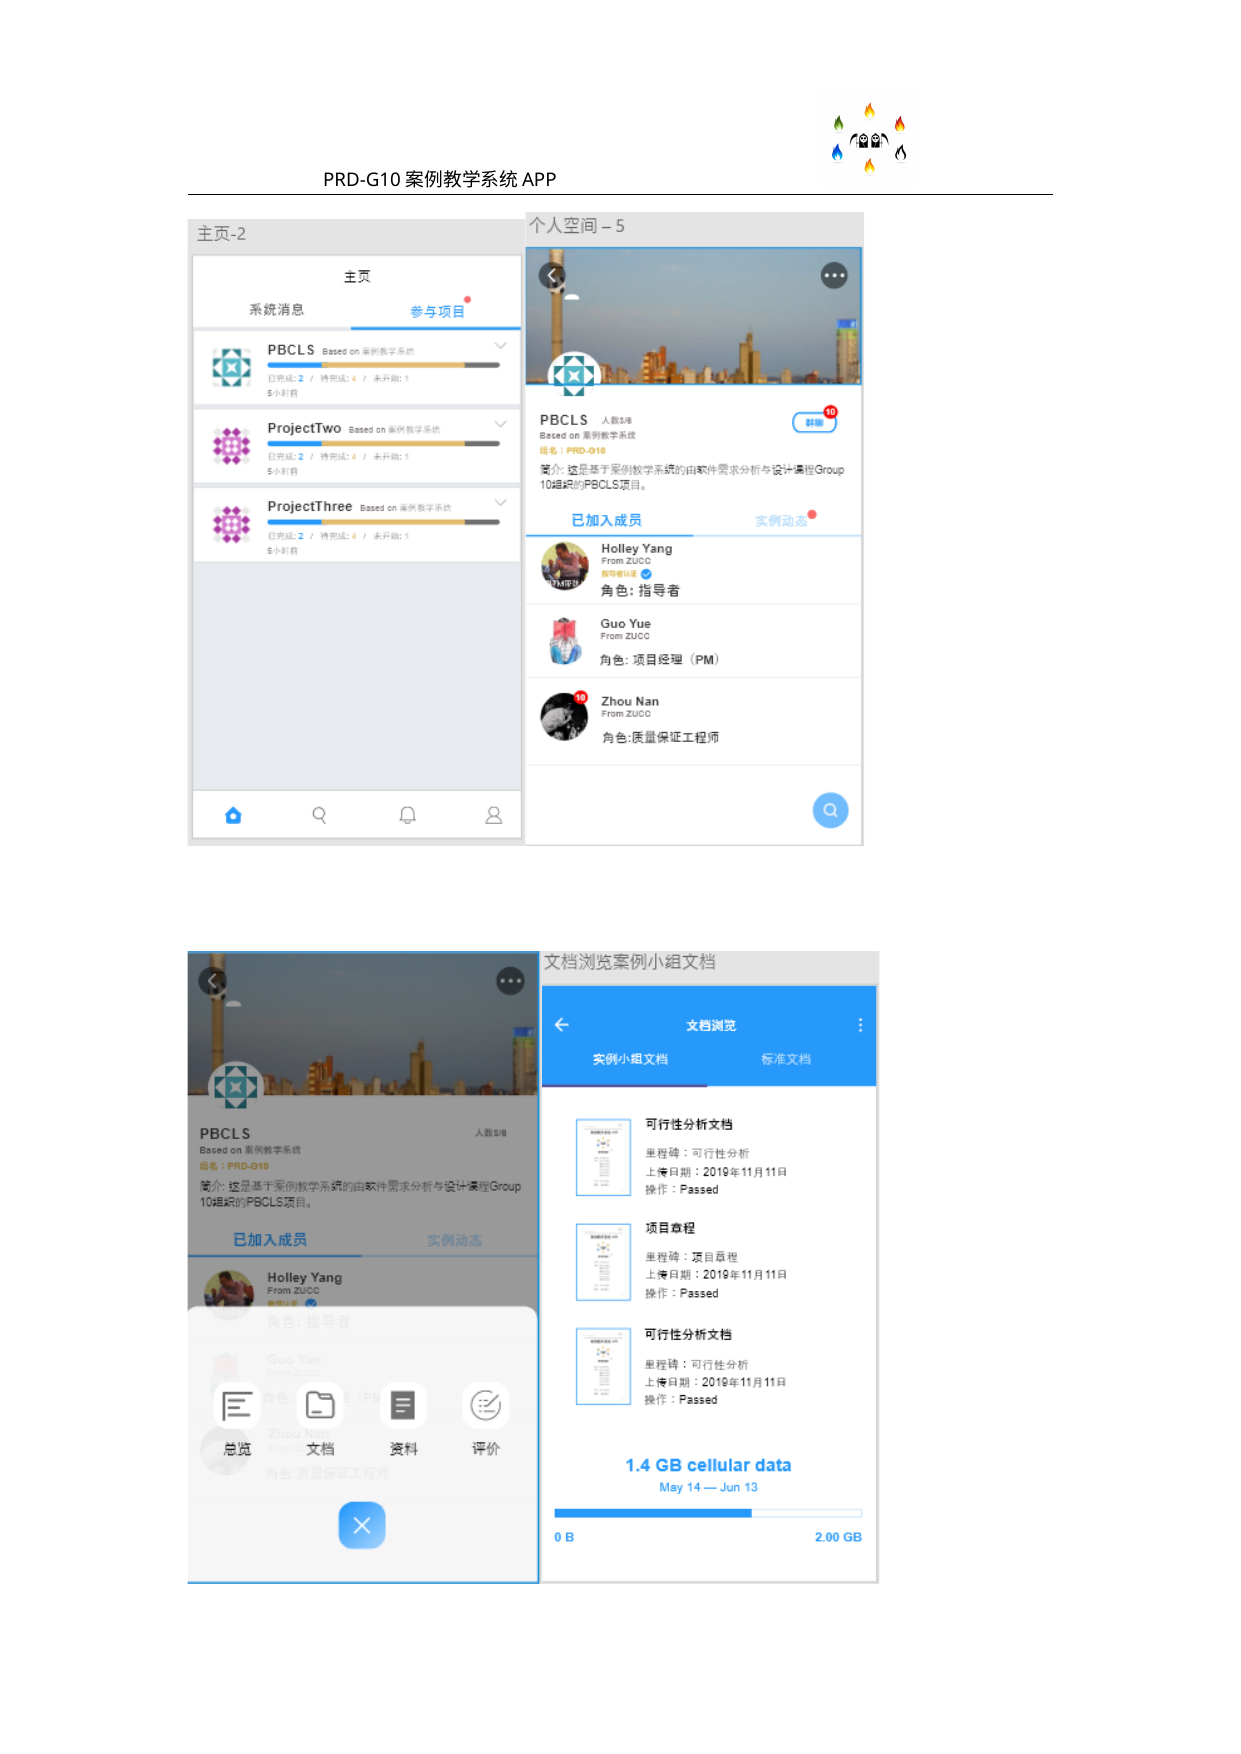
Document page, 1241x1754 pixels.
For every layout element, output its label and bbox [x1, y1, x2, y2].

picture [187, 212, 865, 846]
picture [820, 88, 918, 187]
picture [187, 951, 880, 1584]
